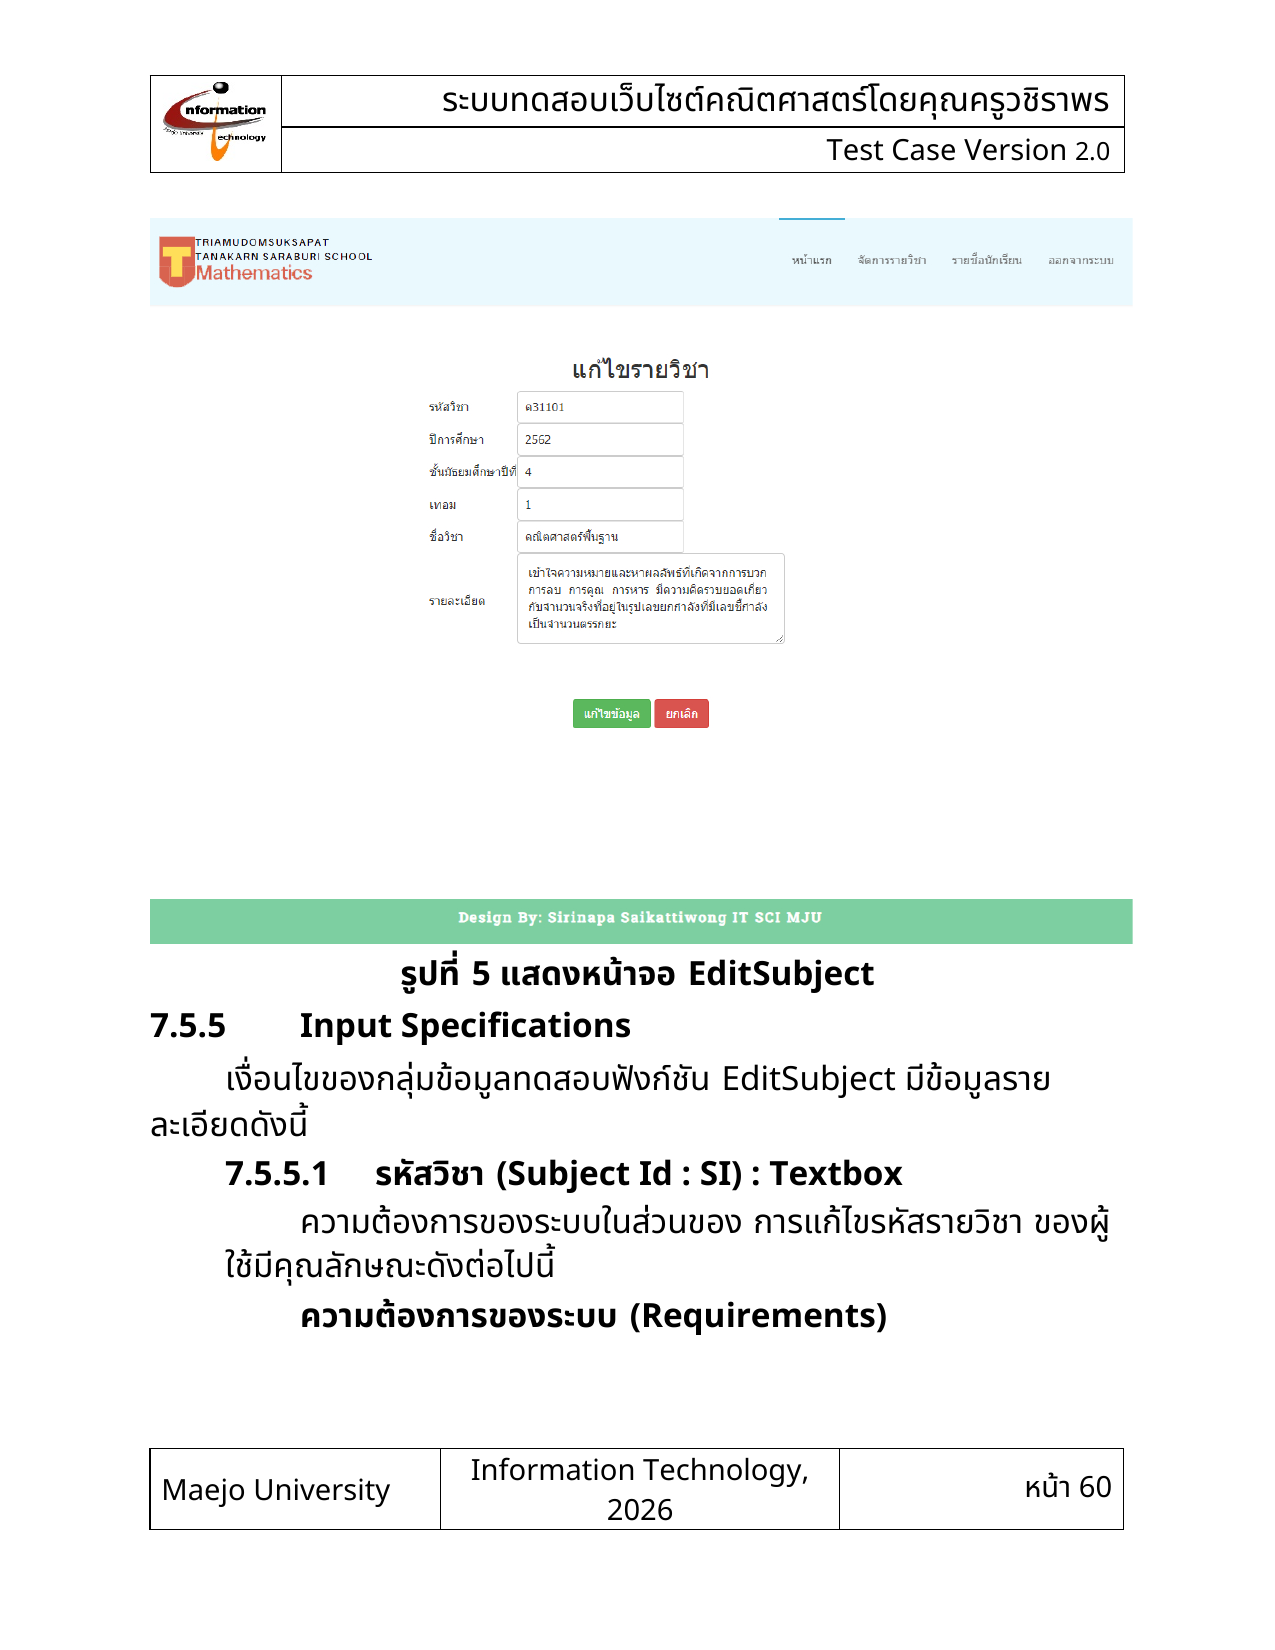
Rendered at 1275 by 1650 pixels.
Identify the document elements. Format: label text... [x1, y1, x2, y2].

text ความต้องการของระบบ (Requirements) [225, 1291, 1125, 1337]
picture [150, 218, 1133, 944]
text 7.5.5.1 รหัสวิชา (Subject Id : SI) : Textbox [150, 1150, 1125, 1196]
text ความต้องการของระบบในส่วนของ การแก้ไขรหัสรายวิชา ของผู้ใช้มีคุณลักษณะดังต่อไปนี้ [225, 1202, 1125, 1286]
text รูปที่ 5 แสดงหน้าจอ EditSubject [150, 950, 1125, 995]
picture [162, 82, 266, 161]
text 7.5.5 Input Specifications [150, 1002, 1125, 1048]
text เงื่อนไขของกลุ่มข้อมูลทดสอบฟังก์ชัน EditSubject มีข้อมูลรายละเอียดดังนี้ [150, 1054, 1125, 1144]
